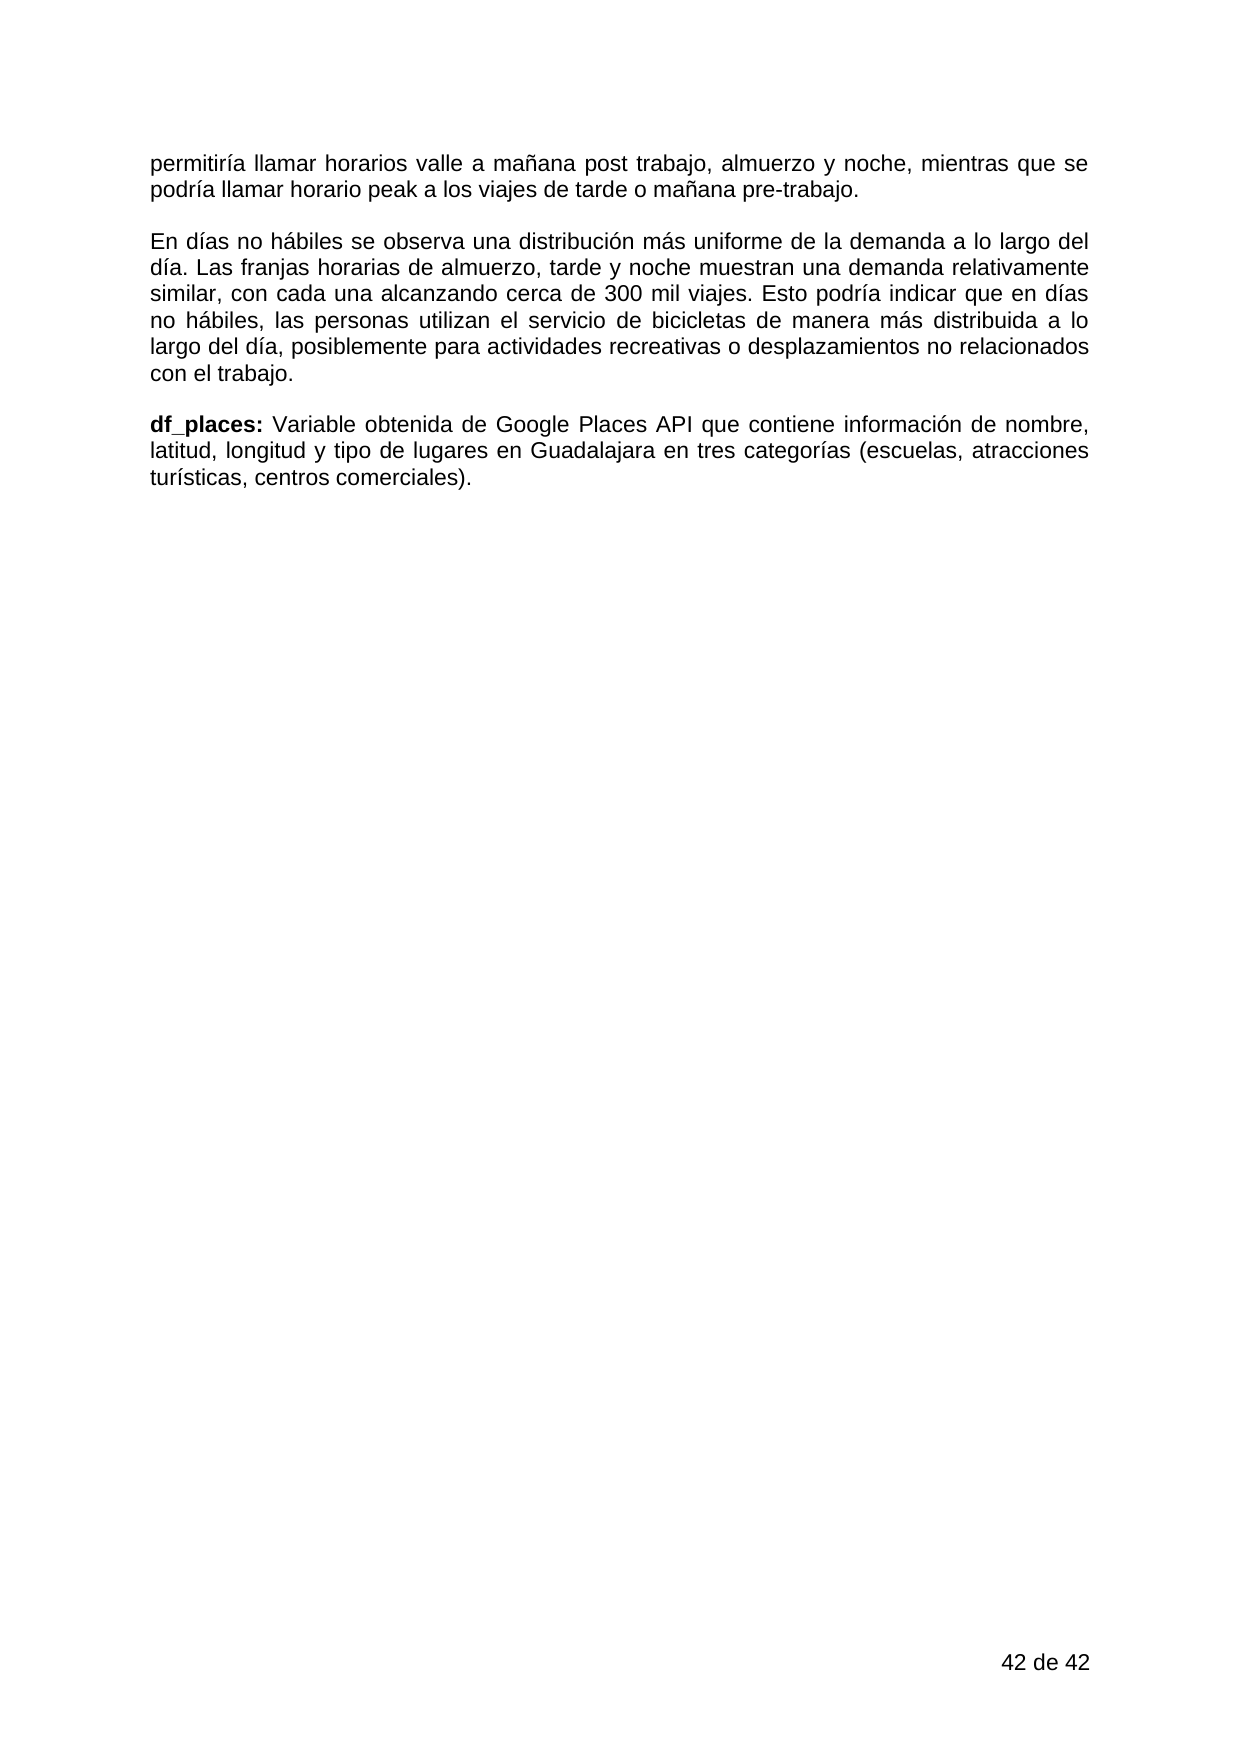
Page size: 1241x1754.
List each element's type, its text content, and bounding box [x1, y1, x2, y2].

text df_places: Variable obtenida de Google Places API que contiene información de nombre, latitud, longitud y tipo de lugares en Guadalajara en tres categorías (escuelas, atracciones turísticas, centros comerciales). [150, 411, 1090, 490]
text En días no hábiles se observa una distribución más uniforme de la demanda a lo largo del día. Las franjas horarias de almuerzo, tarde y noche muestran una demanda relativamente similar, con cada una alcanzando cerca de 300 mil viajes. Esto podría indicar que en días no hábiles, las personas utilizan el servicio de bicicletas de manera más distribuida a lo largo del día, posiblemente para actividades recreativas o desplazamientos no relacionados con el trabajo. [150, 228, 1090, 386]
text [150, 150, 1090, 203]
